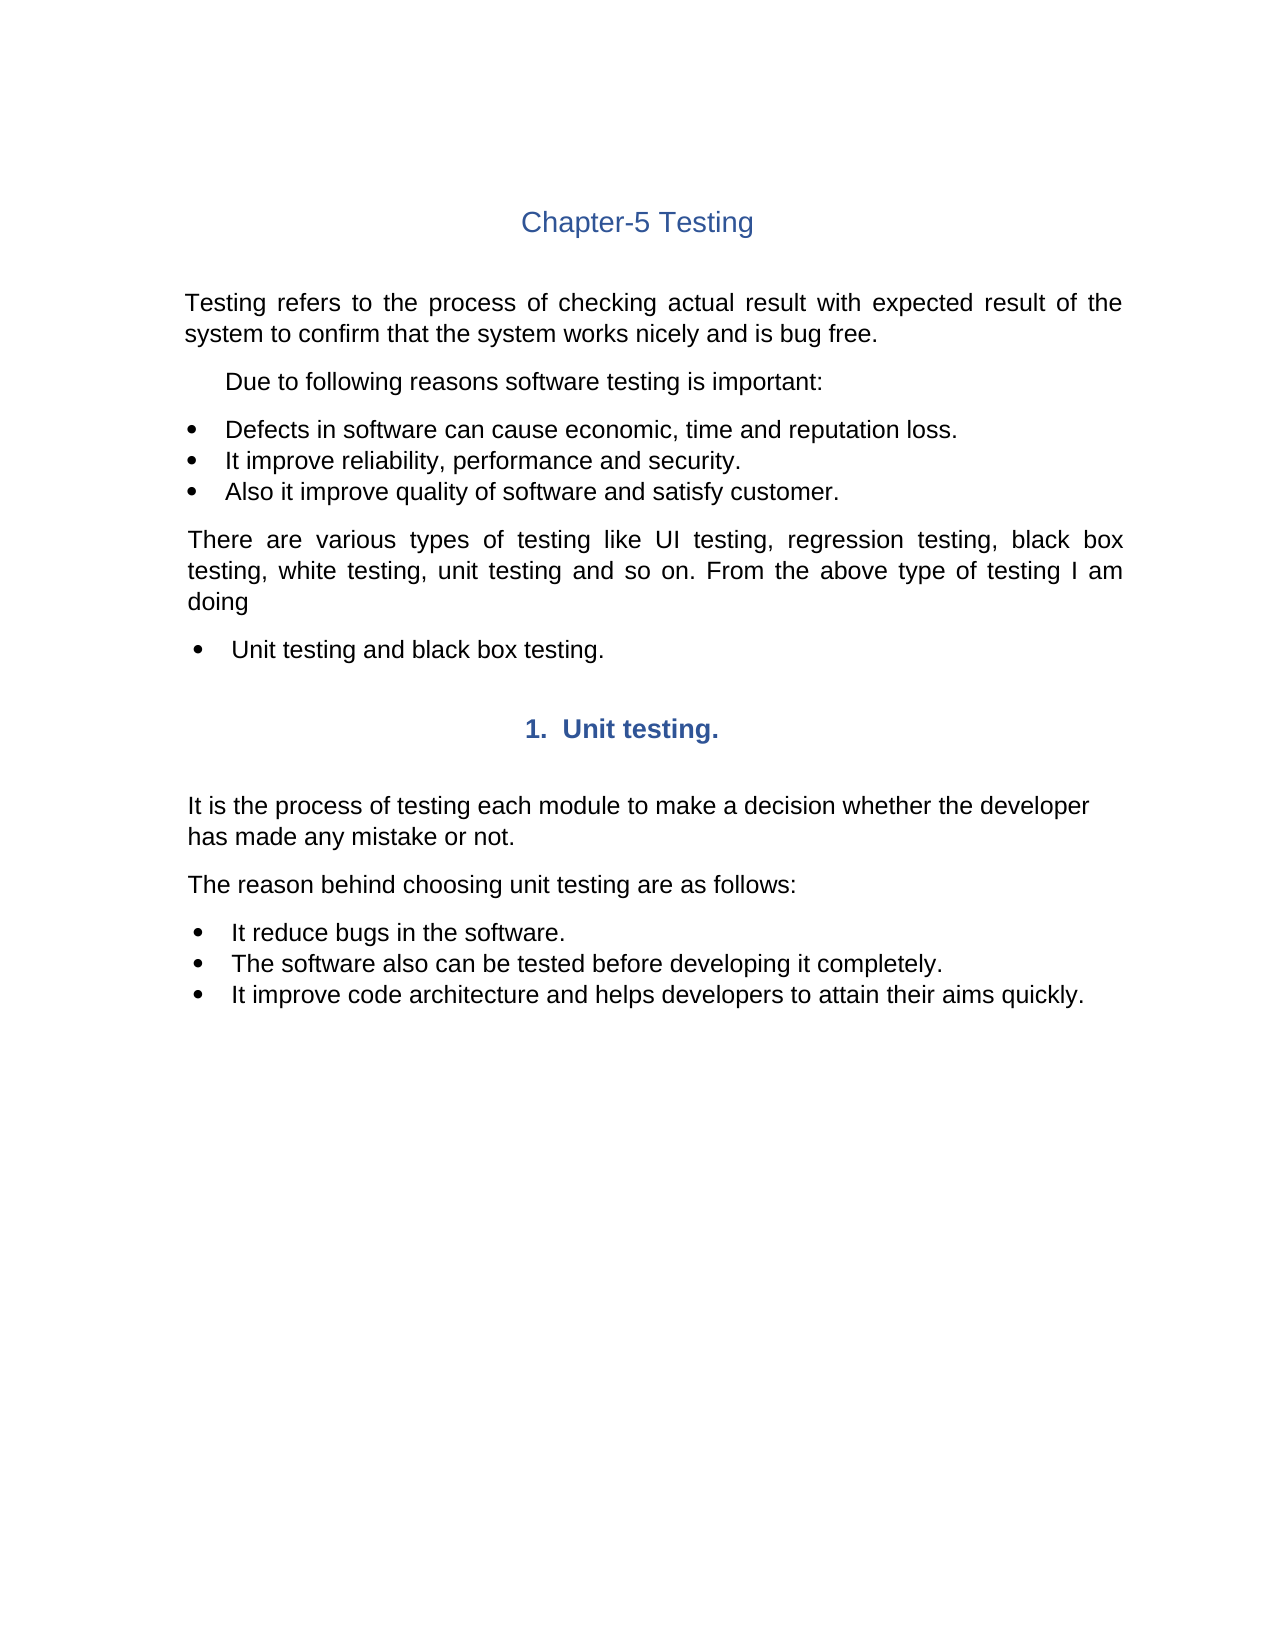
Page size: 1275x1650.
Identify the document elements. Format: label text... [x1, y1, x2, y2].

list Defects in software can cause economic, time and reputation loss. [187, 415, 1125, 443]
subtitle Unit testing. [525, 713, 1125, 745]
subtitle Chapter-5 Testing [150, 205, 1125, 239]
text The reason behind choosing unit testing are as follows: [187, 870, 1125, 899]
text It is the process of testing each module to make a decision whether the developer has made any mistake or not. [187, 791, 1125, 851]
text Testing refers to the process of checking actual result with expected result of the system to confirm that the system works nicely and is bug free. [184, 288, 1125, 348]
list Unit testing and black box testing. [194, 634, 1125, 663]
list It improve reliability, performance and security. [187, 446, 1125, 475]
list It reduce bugs in the software. [194, 918, 1125, 946]
list The software also can be tested before developing it completely. [194, 949, 1125, 978]
list It improve code architecture and helps developers to attain their aims quickly. [194, 980, 1125, 1009]
list Also it improve quality of software and satisfy customer. [187, 477, 1125, 506]
text Due to following reasons software testing is important: [150, 367, 1125, 396]
text There are various types of testing like UI testing, regression testing, black box testing, white testing, unit testing and so on. From the above type of testing I am doing [187, 525, 1125, 616]
